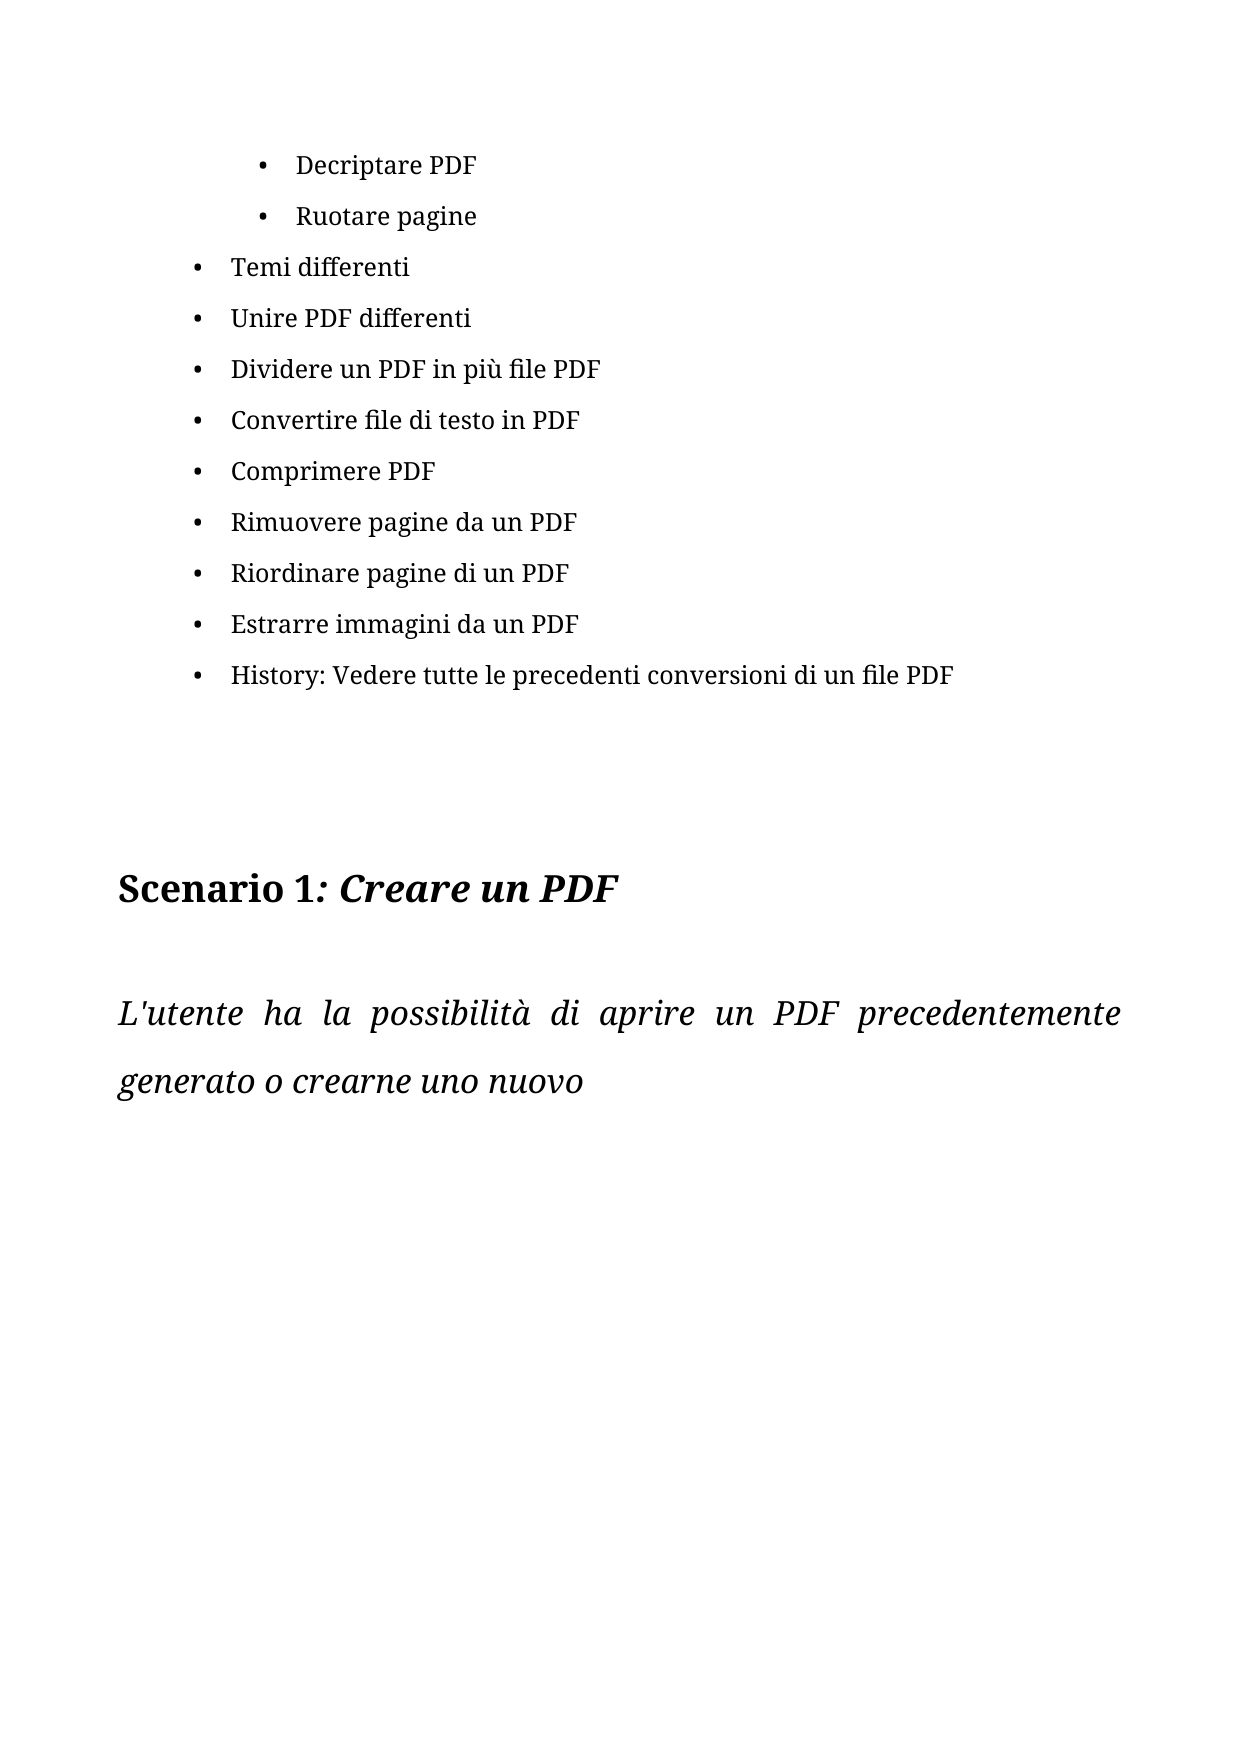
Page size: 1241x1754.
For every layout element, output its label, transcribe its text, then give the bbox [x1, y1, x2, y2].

list Riordinare pagine di un PDF [193, 556, 1122, 590]
list History: Vedere tutte le precedenti conversioni di un file PDF [193, 658, 1122, 692]
list Convertire file di testo in PDF [193, 403, 1122, 437]
list Comprimere PDF [193, 454, 1122, 488]
list Temi differenti [193, 250, 1122, 284]
list Unire PDF differenti [193, 301, 1122, 335]
text L'utente ha la possibilità di aprire un PDF precedentemente generato o crearne uno nuovo [118, 990, 1122, 1103]
list Ruotare pagine [258, 199, 1122, 233]
text Scenario 1: Creare un PDF [118, 862, 1122, 913]
list Rimuovere pagine da un PDF [193, 505, 1122, 539]
list Decriptare PDF [258, 148, 1122, 182]
list Dividere un PDF in più file PDF [193, 352, 1122, 386]
list Estrarre immagini da un PDF [193, 607, 1122, 641]
